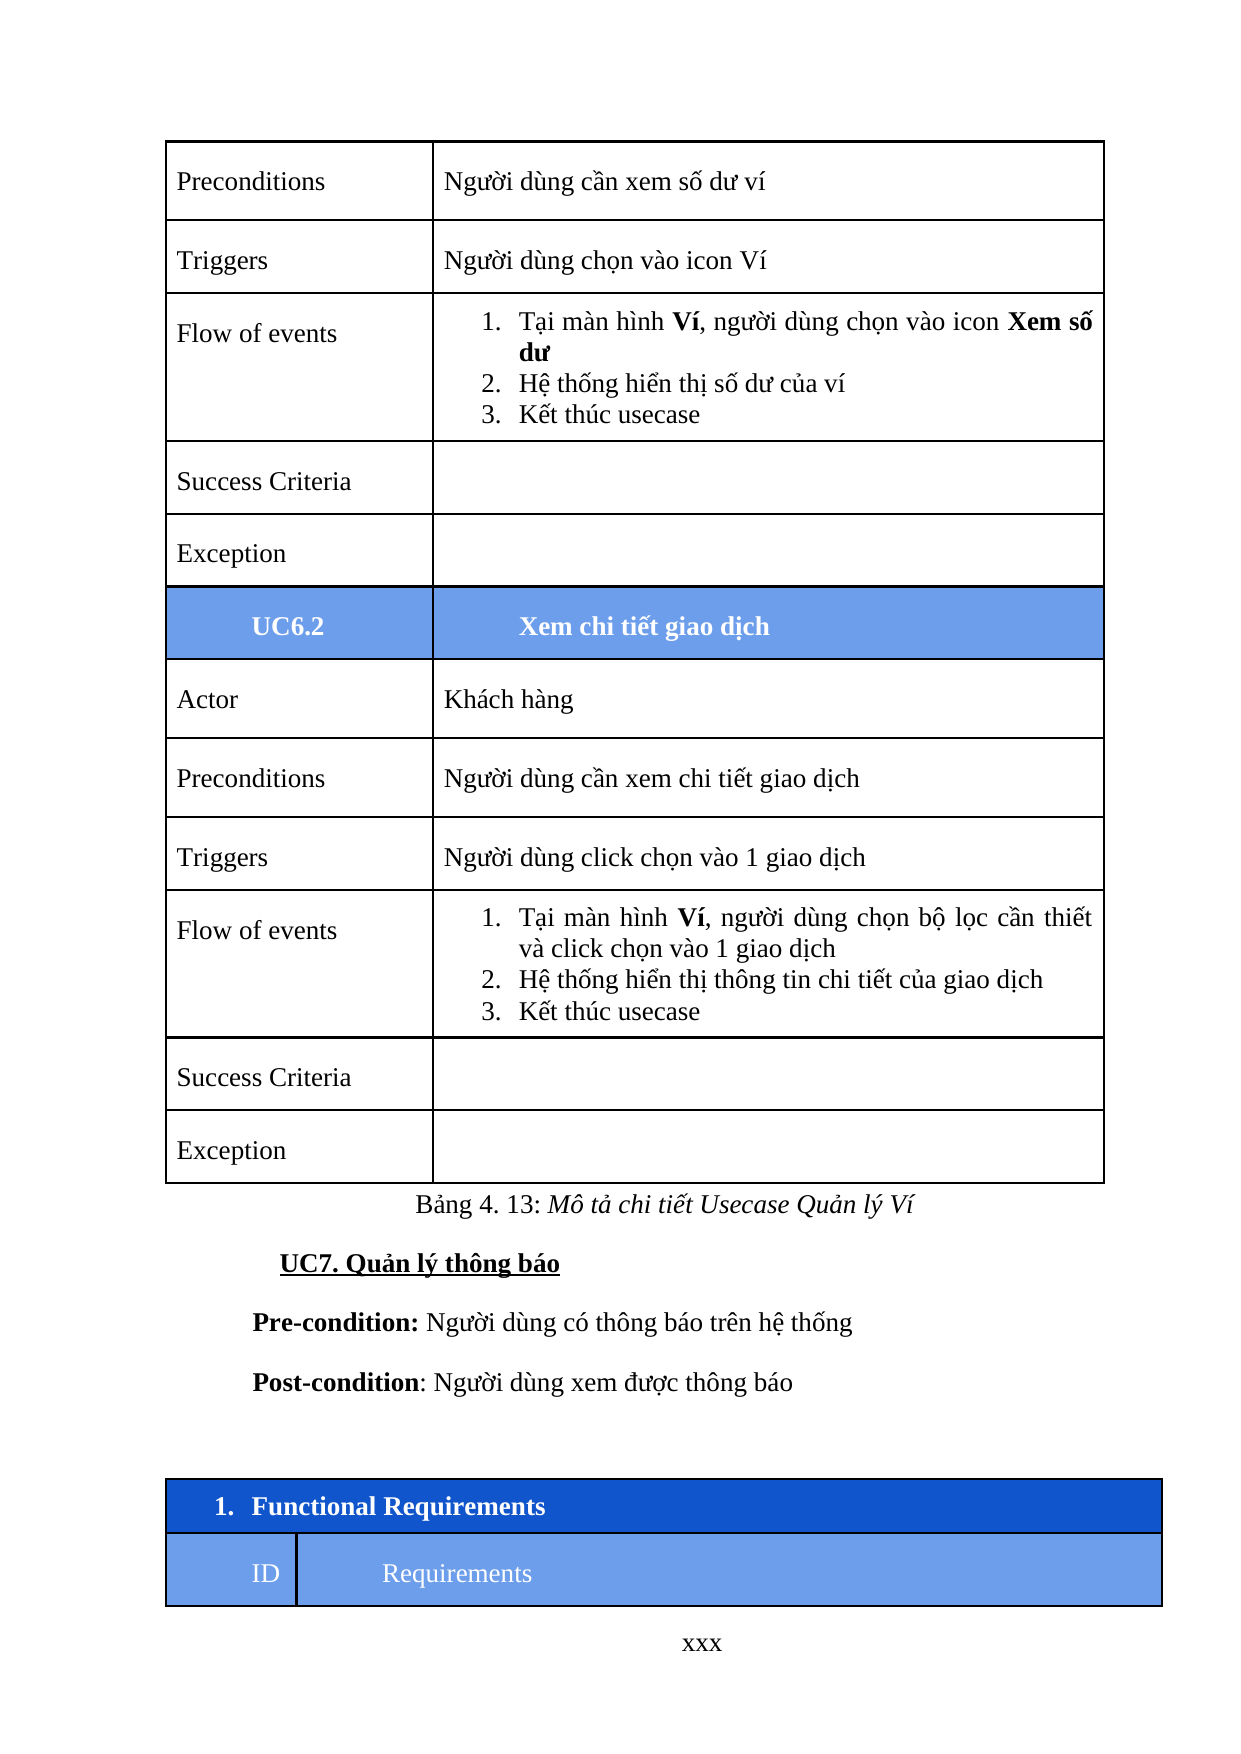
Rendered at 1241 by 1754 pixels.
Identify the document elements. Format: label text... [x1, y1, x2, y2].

table_cell Preconditions [167, 739, 432, 816]
table_cell Exception [167, 515, 432, 585]
text Post-condition: Người dùng xem được thông báo [177, 1366, 1152, 1397]
table_cell Người dùng cần xem chi tiết giao dịch [434, 739, 1103, 816]
table_cell [434, 442, 1103, 512]
table_cell Preconditions [167, 143, 432, 219]
table_cell Actor [167, 660, 432, 737]
table_cell Success Criteria [167, 1039, 432, 1109]
table_cell [434, 1039, 1103, 1109]
table_cell Người dùng click chọn vào 1 giao dịch [434, 818, 1103, 889]
table_cell Tại màn hình Ví, người dùng chọn vào icon Xem số dư Hệ thống hiển thị số dư của ví Kết thúc usecase [434, 294, 1103, 440]
text Bảng 4. 13: Mô tả chi tiết Usecase Quản lý Ví [177, 1188, 1152, 1219]
table_cell Requirements [298, 1534, 1161, 1605]
table_cell Xem chi tiết giao dịch [434, 588, 1103, 658]
table_cell Người dùng cần xem số dư ví [434, 143, 1103, 219]
table_cell Triggers [167, 818, 432, 889]
table_cell [434, 515, 1103, 585]
table_cell UC6.2 [167, 588, 432, 658]
table_cell Triggers [167, 221, 432, 292]
table_header Functional Requirements [167, 1480, 1161, 1532]
table_cell Khách hàng [434, 660, 1103, 737]
table_cell Người dùng chọn vào icon Ví [434, 221, 1103, 292]
table_cell Success Criteria [167, 442, 432, 512]
table_cell Flow of events [167, 891, 432, 1036]
table_cell Exception [167, 1111, 432, 1182]
text UC7. Quản lý thông báo [177, 1247, 1152, 1278]
table_cell [434, 1111, 1103, 1182]
table_cell Flow of events [167, 294, 432, 440]
table_cell ID [167, 1534, 295, 1605]
table_cell Tại màn hình Ví, người dùng chọn bộ lọc cần thiết và click chọn vào 1 giao dịch Hệ thống hiển thị thông tin chi tiết của giao dịch Kết thúc usecase [434, 891, 1103, 1036]
text Pre-condition: Người dùng có thông báo trên hệ thống [177, 1307, 1152, 1338]
